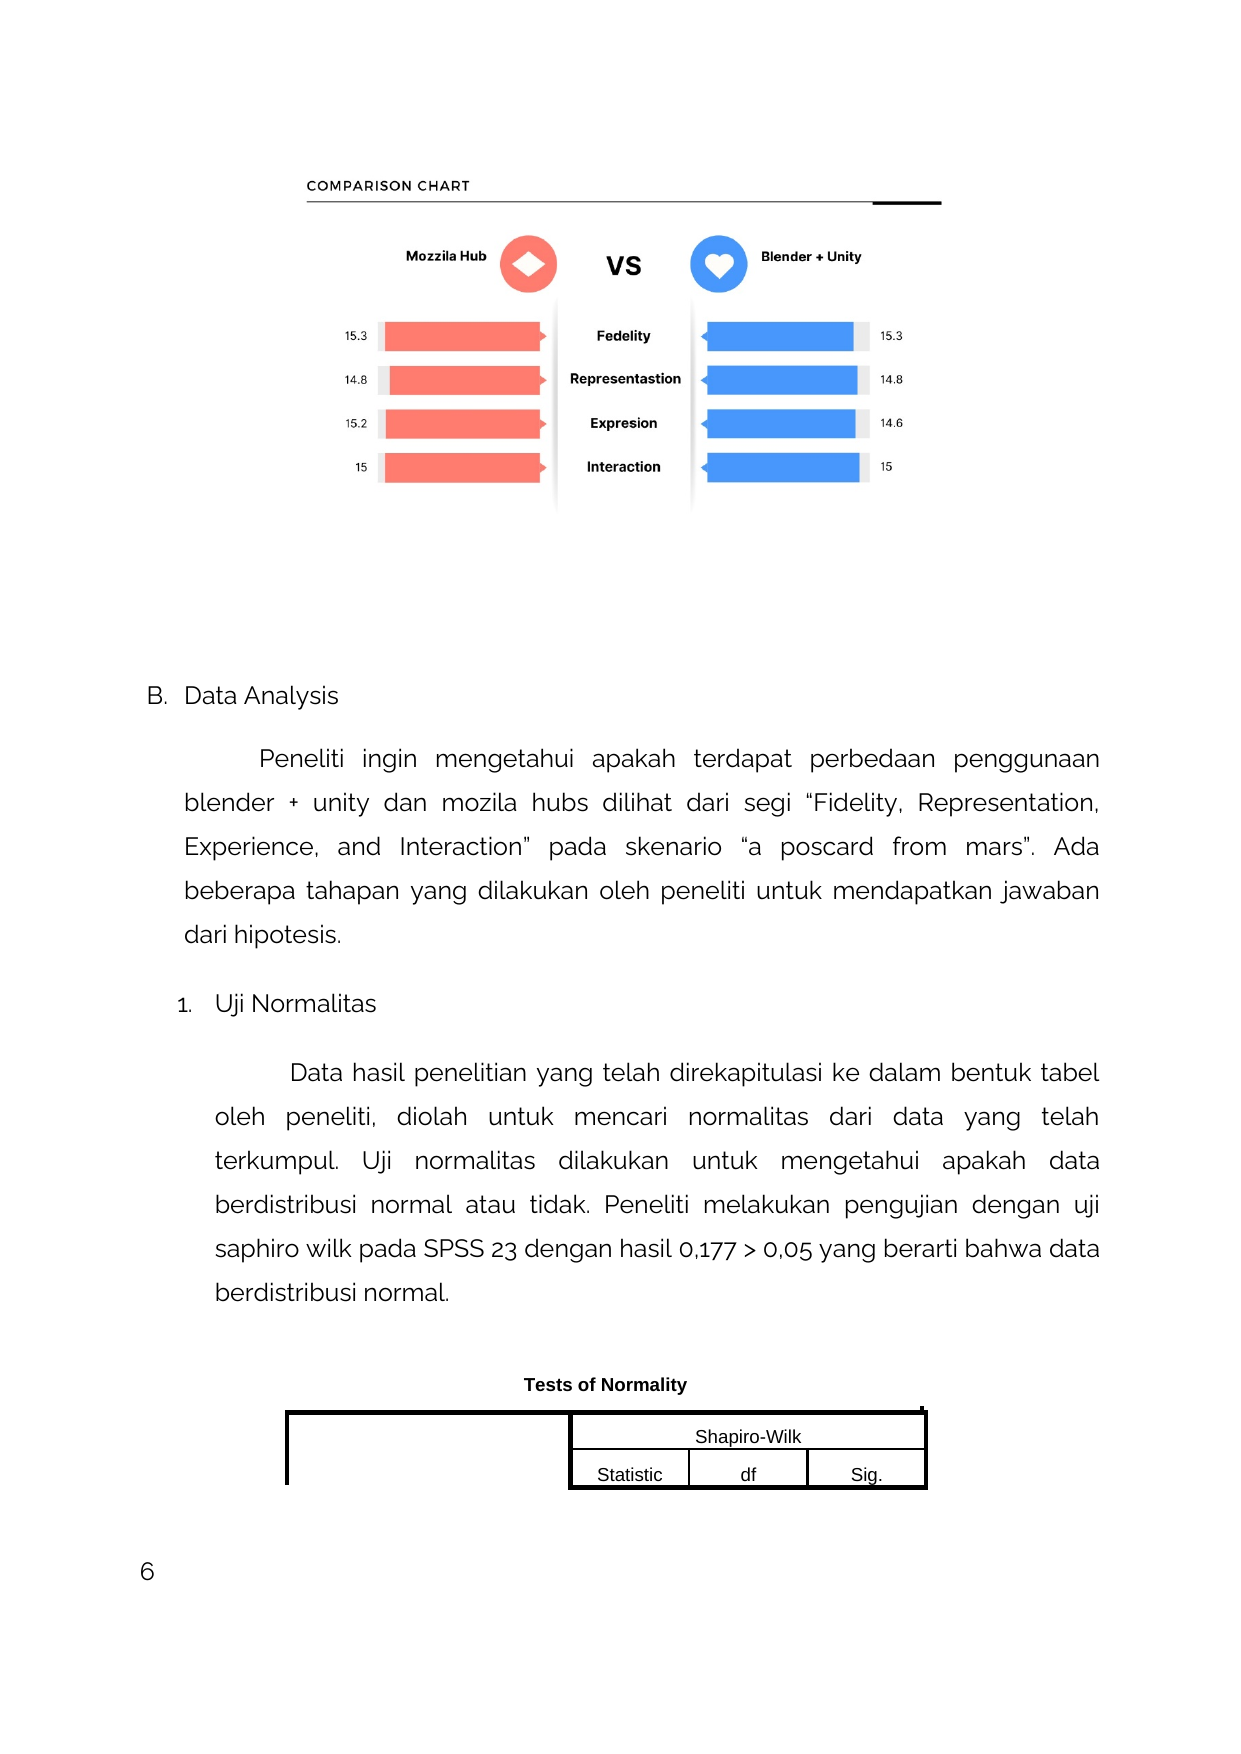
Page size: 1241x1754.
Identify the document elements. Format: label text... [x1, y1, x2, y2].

table_cell df [690, 1450, 806, 1485]
text Data hasil penelitian yang telah direkapitulasi ke dalam bentuk tabel oleh peneliti, diolah untuk mencari normalitas dari data yang telah terkumpul. Uji normalitas dilakukan untuk mengetahui apakah data berdistribusi normal atau tidak. Peneliti melakukan pengujian dengan uji saphiro wilk pada SPSS 23 dengan hasil 0,177 > 0,05 yang berarti bahwa data berdistribusi normal. [214, 1058, 1101, 1308]
list Uji Normalitas [177, 989, 1101, 1018]
text Peneliti ingin mengetahui apakah terdapat perbedaan penggunaan blender + unity dan mozila hubs dilihat dari segi “Fidelity, Representation, Experience, and Interaction” pada skenario “a poscard from mars”. Ada beberapa tahapan yang dilakukan oleh peneliti untuk mendapatkan jawaban dari hipotesis. [184, 744, 1101, 949]
table_cell Sig. [809, 1450, 924, 1485]
table_cell Statistic [573, 1450, 688, 1485]
table_header Tests of Normality [287, 1348, 923, 1410]
picture [254, 132, 993, 584]
table_cell [289, 1415, 568, 1485]
table_cell Shapiro-Wilk [573, 1415, 924, 1448]
list Data Analysis [146, 681, 1101, 710]
